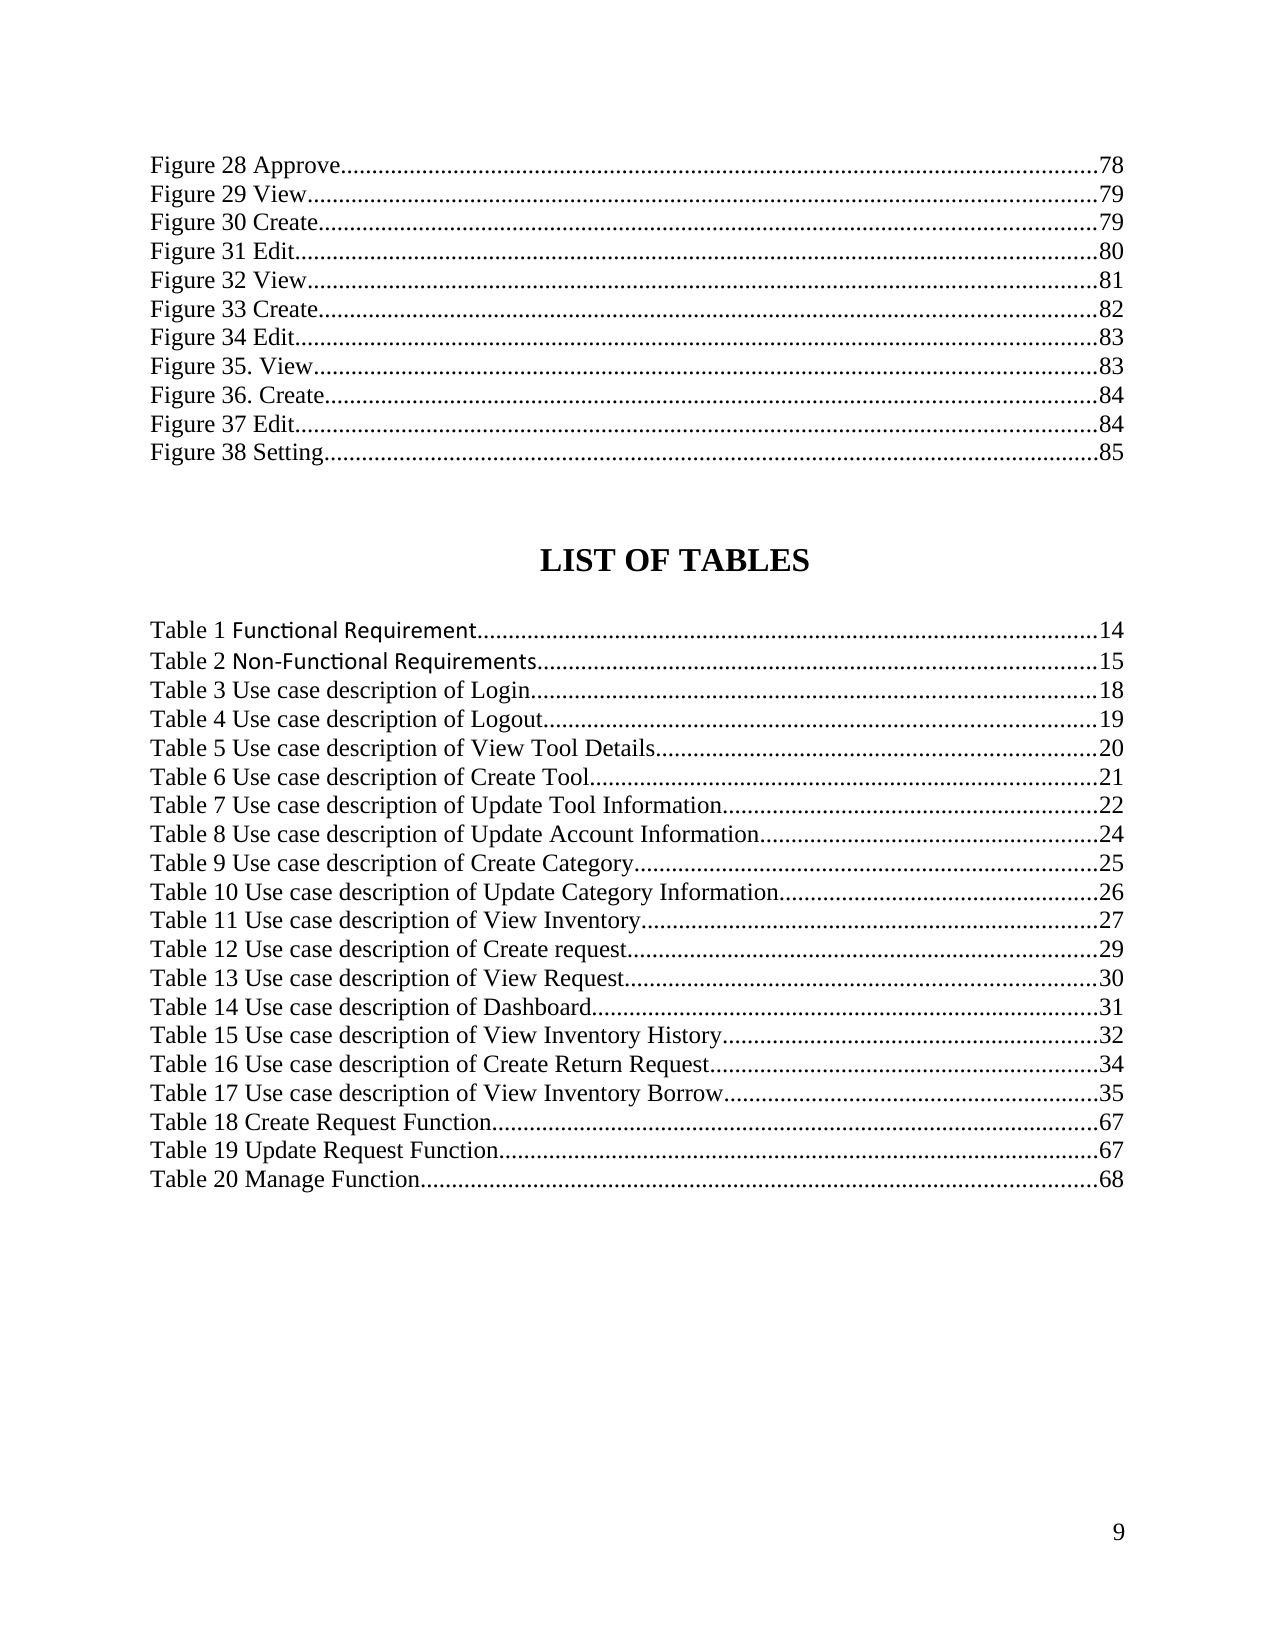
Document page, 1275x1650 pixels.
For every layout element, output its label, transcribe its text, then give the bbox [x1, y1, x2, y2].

text Figure 38 Setting 85 [150, 437, 1125, 466]
text Table 6 Use case description of Create Tool 21 [150, 762, 1125, 791]
text Figure 30 Create 79 [150, 207, 1125, 236]
text Table 20 Manage Function 68 [150, 1164, 1125, 1193]
text Table 5 Use case description of View Tool Details. 20 [150, 733, 1125, 762]
text Figure 34 Edit 83 [150, 322, 1125, 351]
text Figure 31 Edit 80 [150, 236, 1125, 265]
text Table 9 Use case description of Create Category 25 [150, 848, 1125, 877]
text Figure 33 Create 82 [150, 294, 1125, 322]
text Figure 36. Create 84 [150, 380, 1125, 409]
text Figure 28 Approve 78 [150, 150, 1125, 179]
text Table 1 Functional Requirement 14 [150, 614, 1125, 645]
text Table 12 Use case description of Create request 29 [150, 934, 1125, 963]
text Table 15 Use case description of View Inventory History 32 [150, 1021, 1125, 1049]
text Table 17 Use case description of View Inventory Borrow 35 [150, 1078, 1125, 1107]
text Table 14 Use case description of Dashboard 31 [150, 992, 1125, 1021]
text Table 7 Use case description of Update Tool Information 22 [150, 791, 1125, 819]
text Table 18 Create Request Function 67 [150, 1107, 1125, 1136]
text Table 4 Use case description of Logout 19 [150, 704, 1125, 733]
text LIST OF TABLES [150, 540, 1125, 579]
text Table 19 Update Request Function 67 [150, 1136, 1125, 1164]
text Table 10 Use case description of Update Category Information 26 [150, 877, 1125, 906]
text Figure 35. View 83 [150, 351, 1125, 380]
text Table 3 Use case description of Login 18 [150, 676, 1125, 704]
text Table 2 Non-Functional Requirements 15 [150, 645, 1125, 676]
text Table 13 Use case description of View Request 30 [150, 963, 1125, 992]
text Table 16 Use case description of Create Return Request 34 [150, 1049, 1125, 1078]
text Figure 32 View 81 [150, 265, 1125, 294]
text Figure 29 View 79 [150, 179, 1125, 207]
text Table 11 Use case description of View Inventory 27 [150, 906, 1125, 934]
text Figure 37 Edit 84 [150, 409, 1125, 437]
text Table 8 Use case description of Update Account Information 24 [150, 819, 1125, 848]
